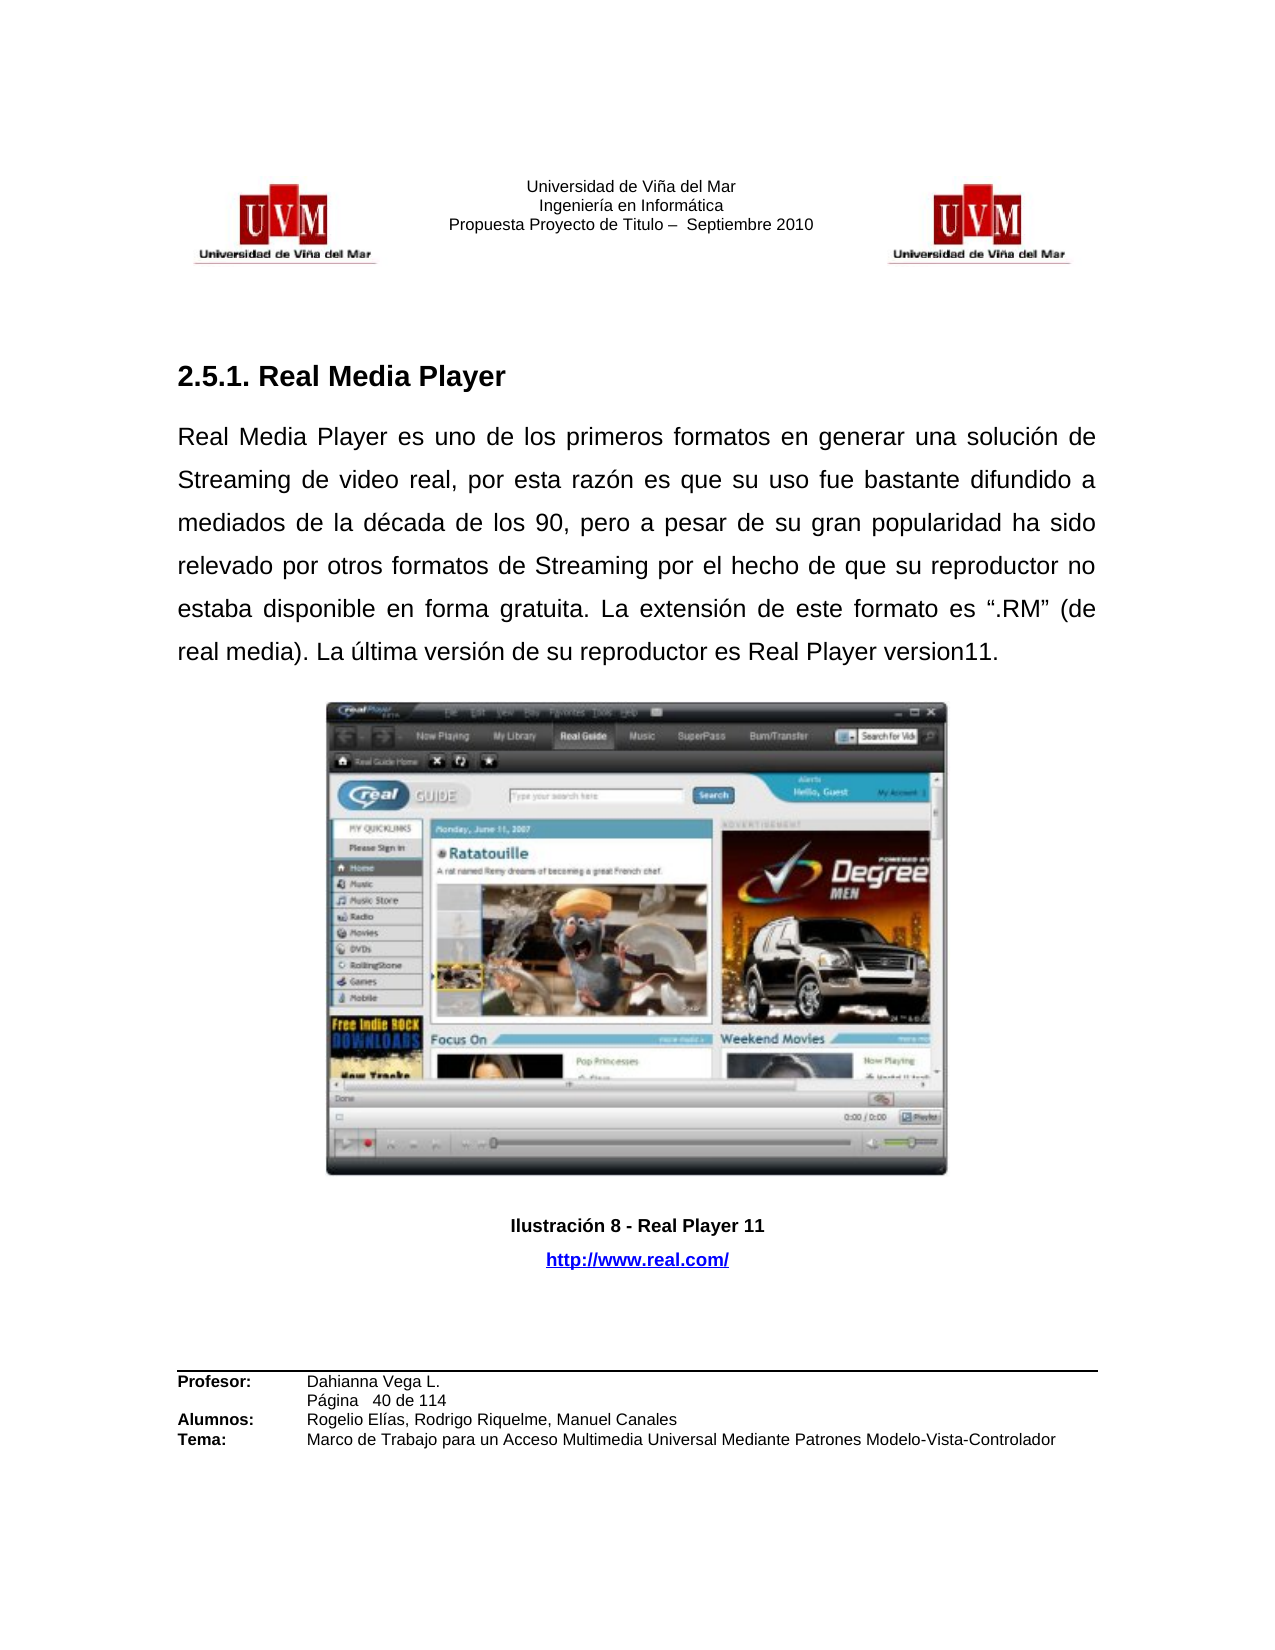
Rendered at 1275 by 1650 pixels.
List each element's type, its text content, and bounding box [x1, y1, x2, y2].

subtitle 2.5.1. Real Media Player [177, 359, 1098, 392]
picture [871, 176, 1084, 267]
text http://www.real.com/ [177, 1249, 1098, 1270]
picture [177, 176, 390, 267]
text Ilustración 8 - Real Player 11 [177, 1214, 1098, 1236]
text Real Media Player es uno de los primeros formatos en generar una solución de Streaming de video real, por esta razón es que su uso fue bastante difundido a mediados de la década de los 90, pero a pesar de su gran popularidad ha sido relevado por otros formatos de Streaming por el hecho de que su reproductor no estaba disponible en forma gratuita. La extensión de este formato es “.RM” (de real media). La última versión de su reproductor es Real Player version11. [177, 422, 1098, 666]
picture [325, 701, 951, 1180]
